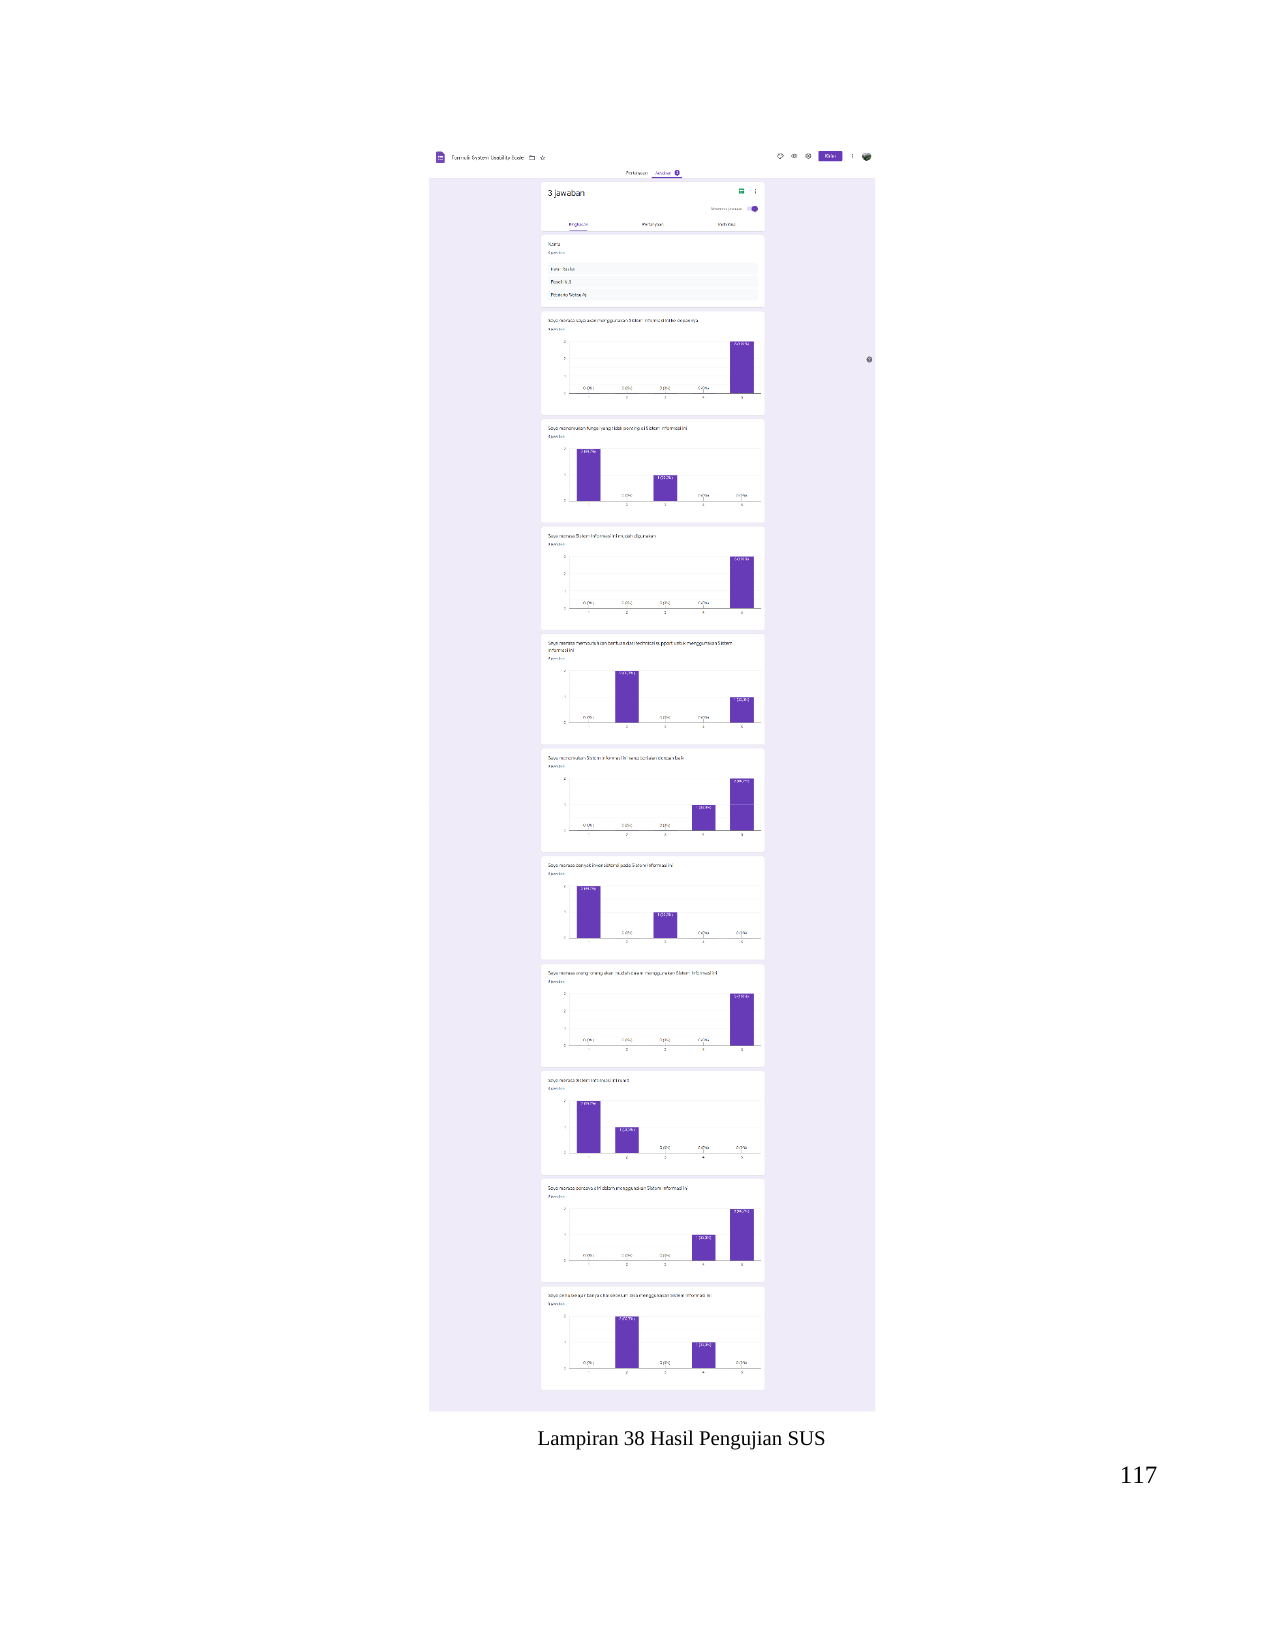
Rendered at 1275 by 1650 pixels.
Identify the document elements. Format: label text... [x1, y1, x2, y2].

picture [429, 147, 876, 1412]
text Lampiran 38 Hasil Pengujian SUS [148, 1426, 1157, 1450]
